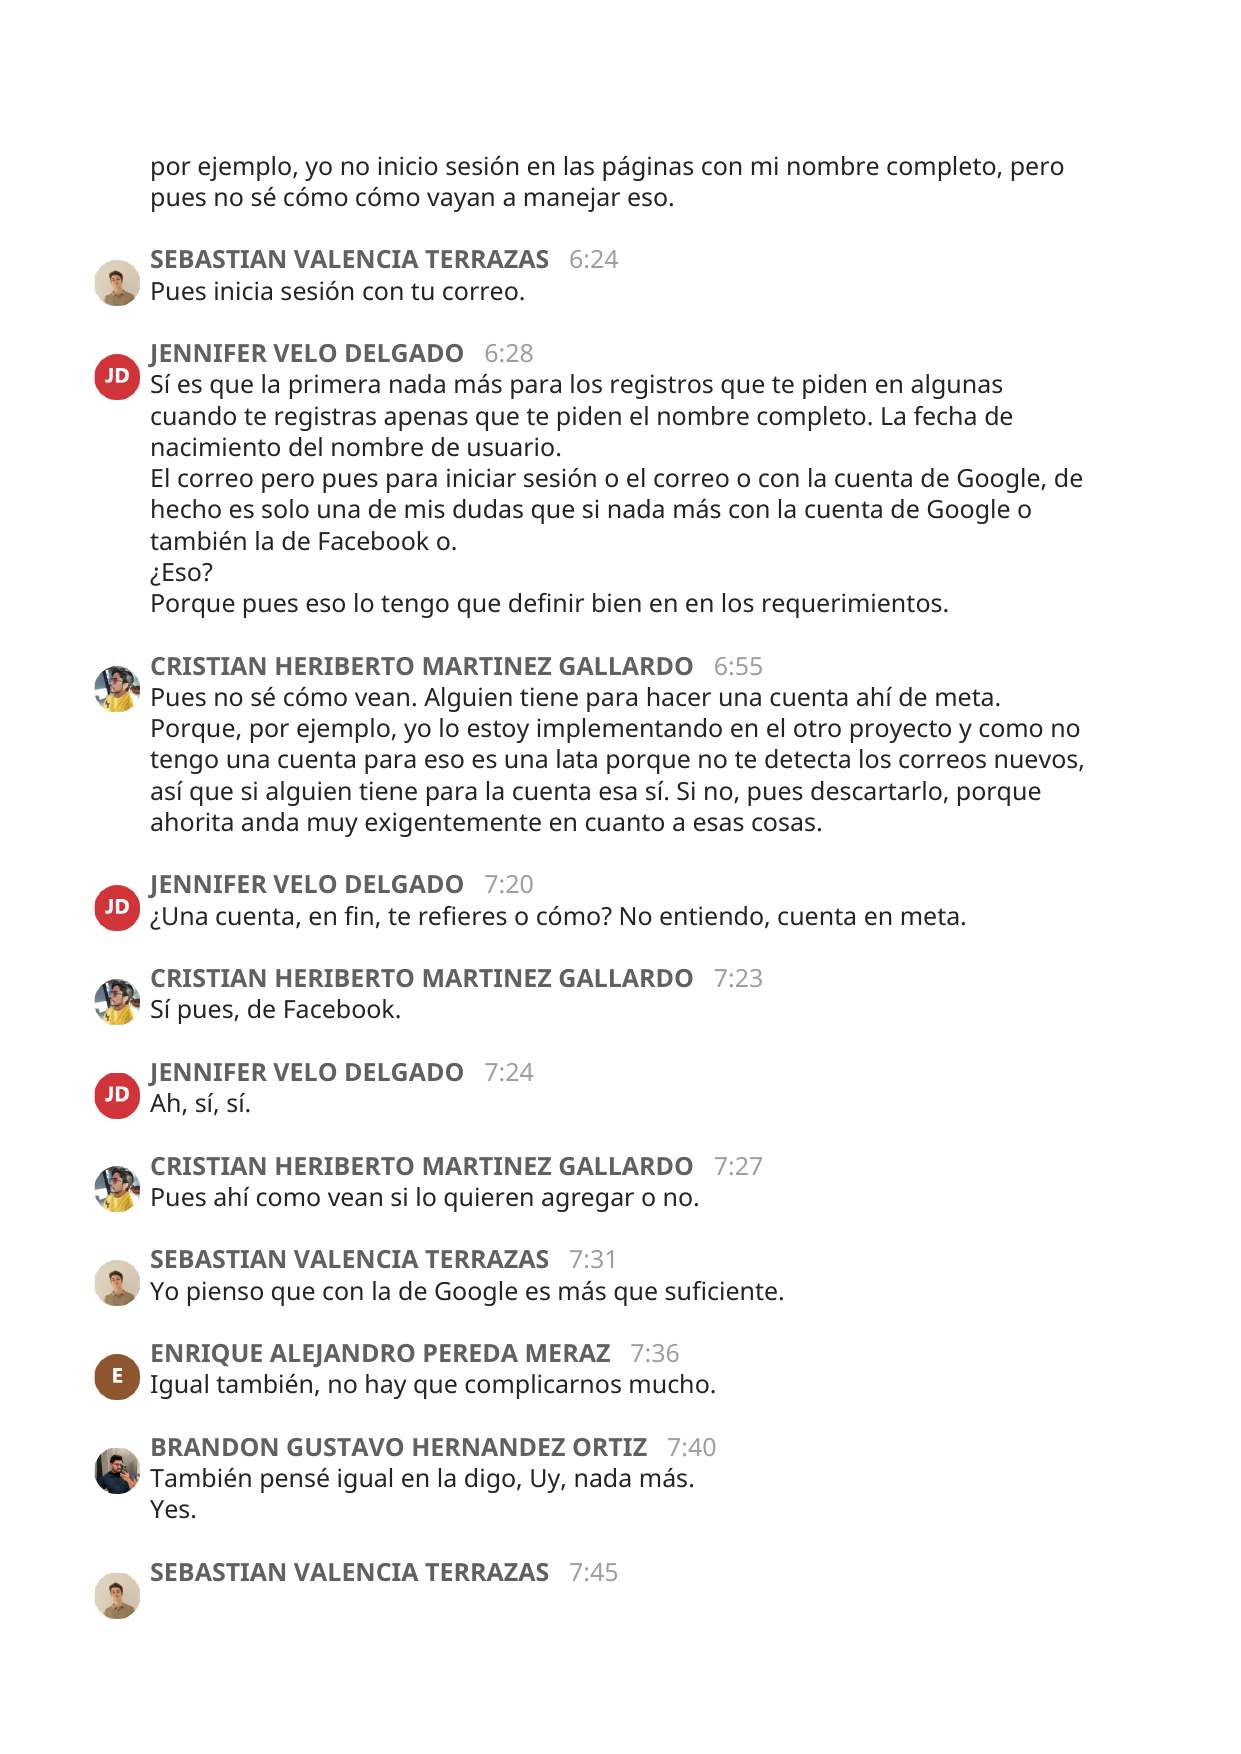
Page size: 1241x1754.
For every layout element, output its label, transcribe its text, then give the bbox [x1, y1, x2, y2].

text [150, 150, 1090, 212]
picture [94, 354, 140, 400]
text JENNIFER VELO DELGADO 7:20 ¿Una cuenta, en fin, te refieres o cómo? No entiendo, cuenta en meta. [150, 837, 1090, 931]
picture [94, 979, 140, 1025]
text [150, 1525, 1090, 1587]
picture [94, 1573, 140, 1619]
picture [94, 1260, 140, 1306]
text CRISTIAN HERIBERTO MARTINEZ GALLARDO 7:23 Sí pues, de Facebook. [150, 931, 1090, 1025]
text CRISTIAN HERIBERTO MARTINEZ GALLARDO 7:27 Pues ahí como vean si lo quieren agregar o no. [150, 1119, 1090, 1212]
picture [94, 1073, 140, 1119]
text BRANDON GUSTAVO HERNANDEZ ORTIZ 7:40 También pensé igual en la digo, Uy, nada más. Yes. [150, 1400, 1090, 1525]
picture [94, 1448, 140, 1494]
picture [94, 260, 140, 306]
picture [94, 1354, 140, 1400]
text SEBASTIAN VALENCIA TERRAZAS 7:31 Yo pienso que con la de Google es más que suficiente. [150, 1212, 1090, 1306]
picture [94, 885, 140, 931]
text CRISTIAN HERIBERTO MARTINEZ GALLARDO 6:55 Pues no sé cómo vean. Alguien tiene para hacer una cuenta ahí de meta. Porque, por ejemplo, yo lo estoy implementando en el otro proyecto y como no tengo una cuenta para eso es una lata porque no te detecta los correos nuevos, así que si alguien tiene para la cuenta esa sí. Si no, pues descartarlo, porque ahorita anda muy exigentemente en cuanto a esas cosas. [150, 619, 1090, 837]
text JENNIFER VELO DELGADO 6:28 Sí es que la primera nada más para los registros que te piden en algunas cuando te registras apenas que te piden el nombre completo. La fecha de nacimiento del nombre de usuario. El correo pero pues para iniciar sesión o el correo o con la cuenta de Google, de hecho es solo una de mis dudas que si nada más con la cuenta de Google o también la de Facebook o. ¿Eso? Porque pues eso lo tengo que definir bien en en los requerimientos. [150, 306, 1090, 619]
picture [94, 666, 140, 712]
picture [94, 1166, 140, 1212]
text ENRIQUE ALEJANDRO PEREDA MERAZ 7:36 Igual también, no hay que complicarnos mucho. [150, 1306, 1090, 1400]
text SEBASTIAN VALENCIA TERRAZAS 6:24 Pues inicia sesión con tu correo. [150, 212, 1090, 306]
text JENNIFER VELO DELGADO 7:24 Ah, sí, sí. [150, 1025, 1090, 1119]
